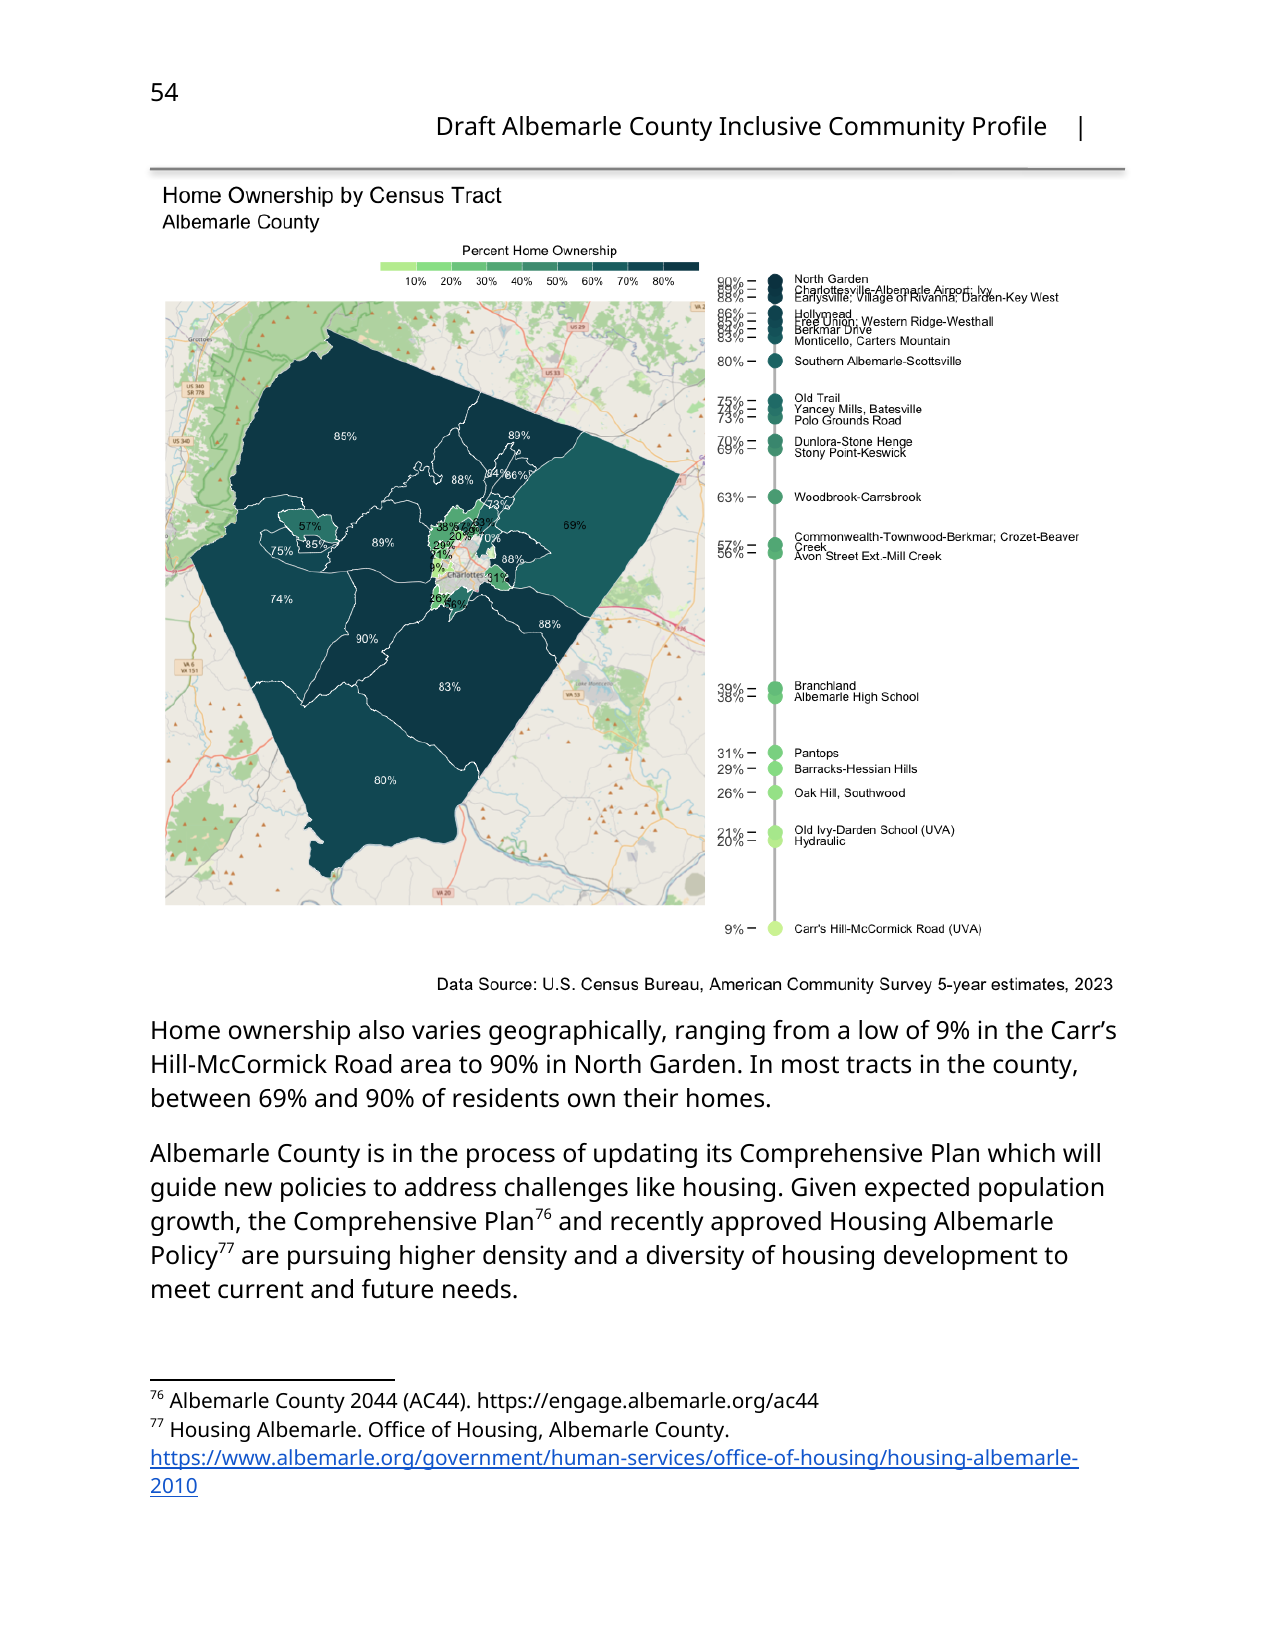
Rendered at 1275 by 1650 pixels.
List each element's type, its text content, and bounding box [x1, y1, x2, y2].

picture [150, 180, 1125, 1000]
text Albemarle County is in the process of updating its Comprehensive Plan which will guide new policies to address challenges like housing. Given expected population growth, the Comprehensive Plan and recently approved Housing Albemarle Policy are pursuing higher density and a diversity of housing development to meet current and future needs. [150, 1135, 1125, 1306]
text Home ownership also varies geographically, ranging from a low of 9% in the Carr’s Hill-McCormick Road area to 90% in North Garden. In most tracts in the county, between 69% and 90% of residents own their homes. [150, 1000, 1125, 1114]
